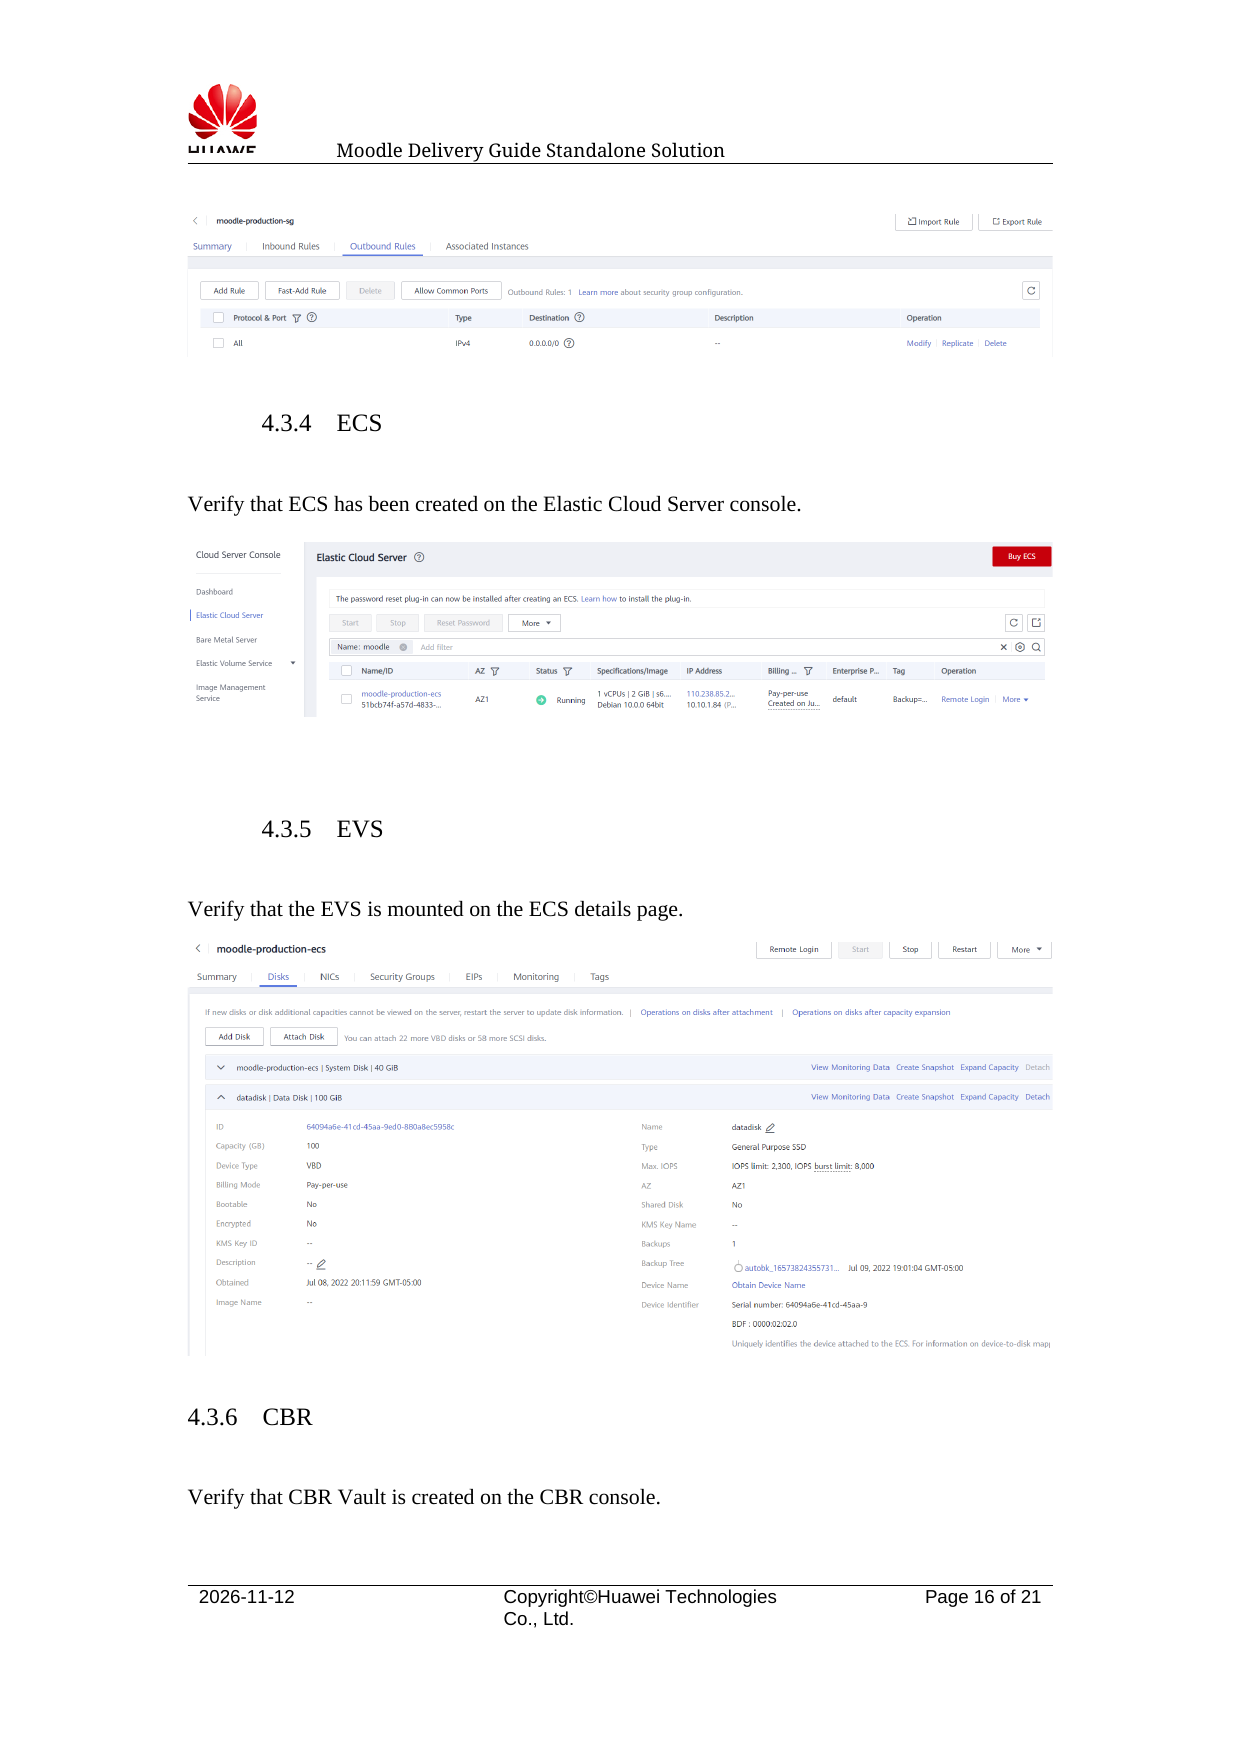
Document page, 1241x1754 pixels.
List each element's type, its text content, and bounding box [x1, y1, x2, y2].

subtitle ECS [261, 407, 1053, 439]
text Verify that CBR Vault is created on the CBR console. [187, 1480, 1053, 1513]
subtitle CBR [187, 1400, 1053, 1432]
picture [187, 942, 1053, 1356]
picture [187, 214, 1053, 357]
picture [188, 84, 257, 153]
picture [187, 542, 1053, 717]
text Verify that the EVS is mounted on the ECS details page. [187, 893, 1053, 925]
subtitle EVS [261, 812, 1053, 844]
text Verify that ECS has been created on the Elastic Cloud Server console. [187, 487, 1053, 520]
